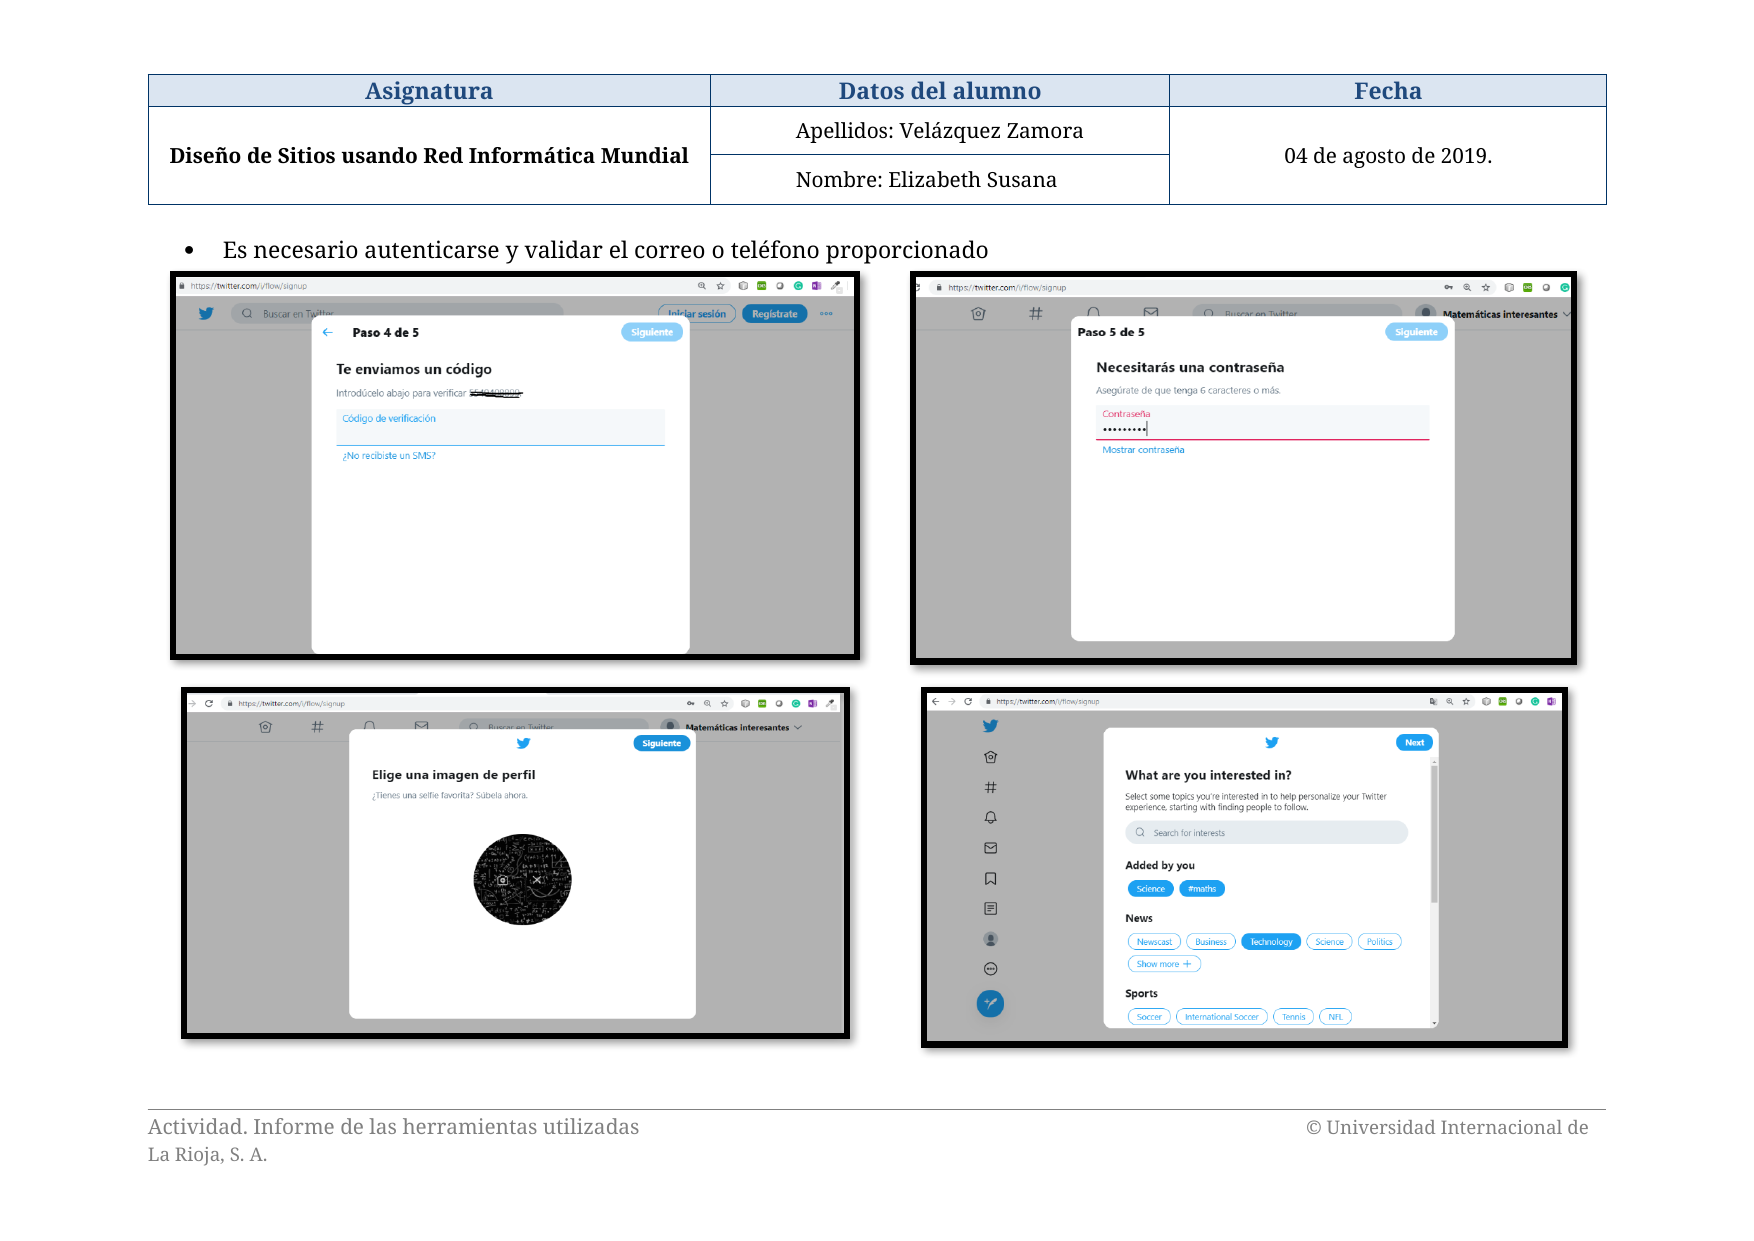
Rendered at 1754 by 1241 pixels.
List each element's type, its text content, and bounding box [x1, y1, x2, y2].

table_header [892, 265, 1605, 681]
picture [187, 693, 840, 1033]
list Es necesario autenticarse y validar el correo o teléfono proporcionado [185, 234, 1606, 265]
table_header [148, 265, 892, 681]
picture [176, 277, 854, 654]
table_cell [148, 681, 892, 1062]
picture [927, 693, 1562, 1041]
table_cell [892, 681, 1605, 1062]
picture [916, 277, 1571, 658]
